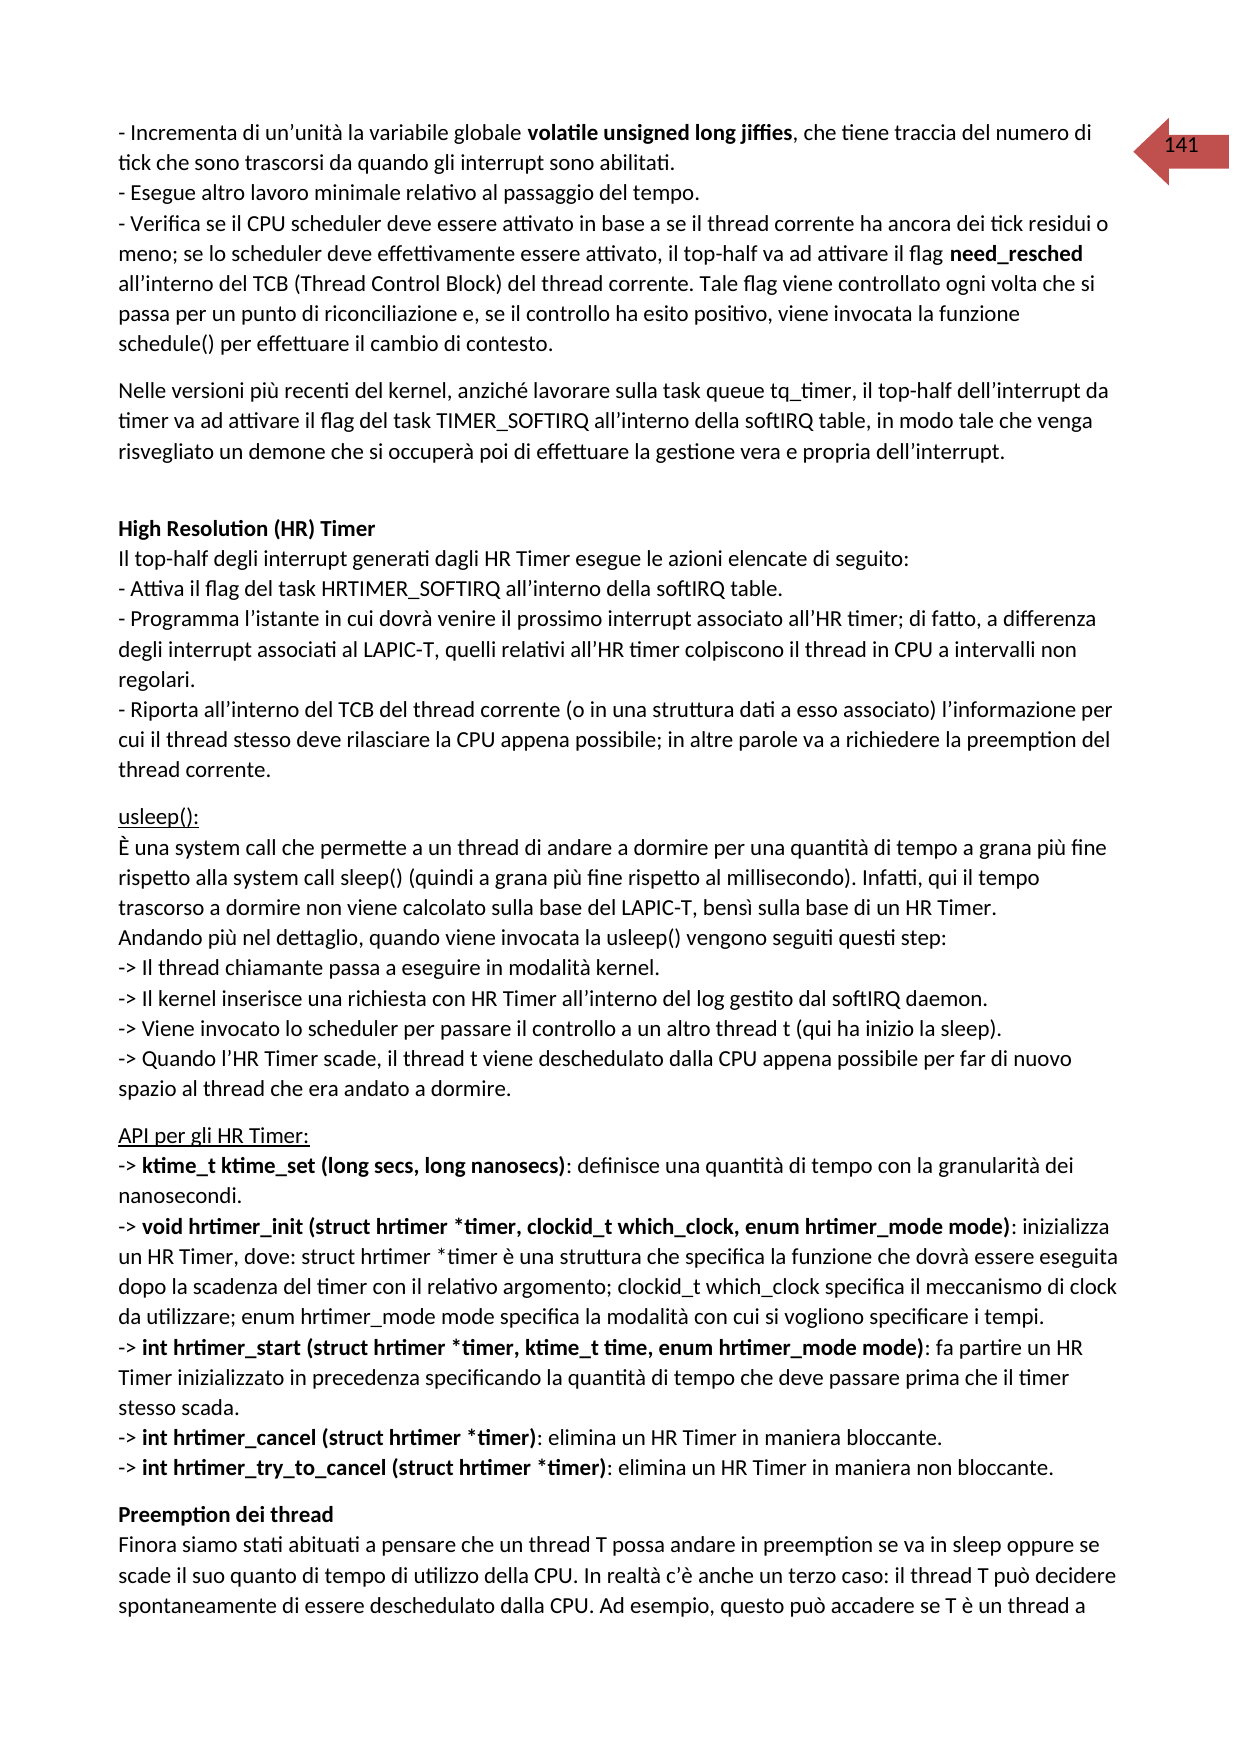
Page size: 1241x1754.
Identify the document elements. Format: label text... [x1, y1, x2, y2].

text High Resolution (HR) Timer Il top-half degli interrupt generati dagli HR Timer esegue le azioni elencate di seguito: - Attiva il flag del task HRTIMER_SOFTIRQ all’interno della softIRQ table. - Programma l’istante in cui dovrà venire il prossimo interrupt associato all’HR timer; di fatto, a differenza degli interrupt associati al LAPIC-T, quelli relativi all’HR timer colpiscono il thread in CPU a intervalli non regolari. - Riporta all’interno del TCB del thread corrente (o in una struttura dati a esso associato) l’informazione per cui il thread stesso deve rilasciare la CPU appena possibile; in altre parole va a richiedere la preemption del thread corrente. [118, 484, 1122, 784]
text Nelle versioni più recenti del kernel, anziché lavorare sulla task queue tq_timer, il top-half dell’interrupt da timer va ad attivare il flag del task TIMER_SOFTIRQ all’interno della softIRQ table, in modo tale che venga risvegliato un demone che si occuperà poi di effettuare la gestione vera e propria dell’interrupt. [118, 376, 1122, 465]
text API per gli HR Timer: -> ktime_t ktime_set (long secs, long nanosecs): definisce una quantità di tempo con la granularità dei nanosecondi. -> void hrtimer_init (struct hrtimer *timer, clockid_t which_clock, enum hrtimer_mode mode): inizializza un HR Timer, dove: struct hrtimer *timer è una struttura che specifica la funzione che dovrà essere eseguita dopo la scadenza del timer con il relativo argomento; clockid_t which_clock specifica il meccanismo di clock da utilizzare; enum hrtimer_mode mode specifica la modalità con cui si vogliono specificare i tempi. -> int hrtimer_start (struct hrtimer *timer, ktime_t time, enum hrtimer_mode mode): fa partire un HR Timer inizializzato in precedenza specificando la quantità di tempo che deve passare prima che il timer stesso scada. -> int hrtimer_cancel (struct hrtimer *timer): elimina un HR Timer in maniera bloccante. -> int hrtimer_try_to_cancel (struct hrtimer *timer): elimina un HR Timer in maniera non bloccante. [118, 1121, 1122, 1482]
text usleep(): È una system call che permette a un thread di andare a dormire per una quantità di tempo a grana più fine rispetto alla system call sleep() (quindi a grana più fine rispetto al millisecondo). Infatti, qui il tempo trascorso a dormire non viene calcolato sulla base del LAPIC-T, bensì sulla base di un HR Timer. Andando più nel dettaglio, quando viene invocata la usleep() vengono seguiti questi step: -> Il thread chiamante passa a eseguire in modalità kernel. -> Il kernel inserisce una richiesta con HR Timer all’interno del log gestito dal softIRQ daemon. -> Viene invocato lo scheduler per passare il controllo a un altro thread t (qui ha inizio la sleep). -> Quando l’HR Timer scade, il thread t viene deschedulato dalla CPU appena possibile per far di nuovo spazio al thread che era andato a dormire. [118, 802, 1122, 1102]
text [118, 1500, 1122, 1619]
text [118, 118, 1122, 358]
